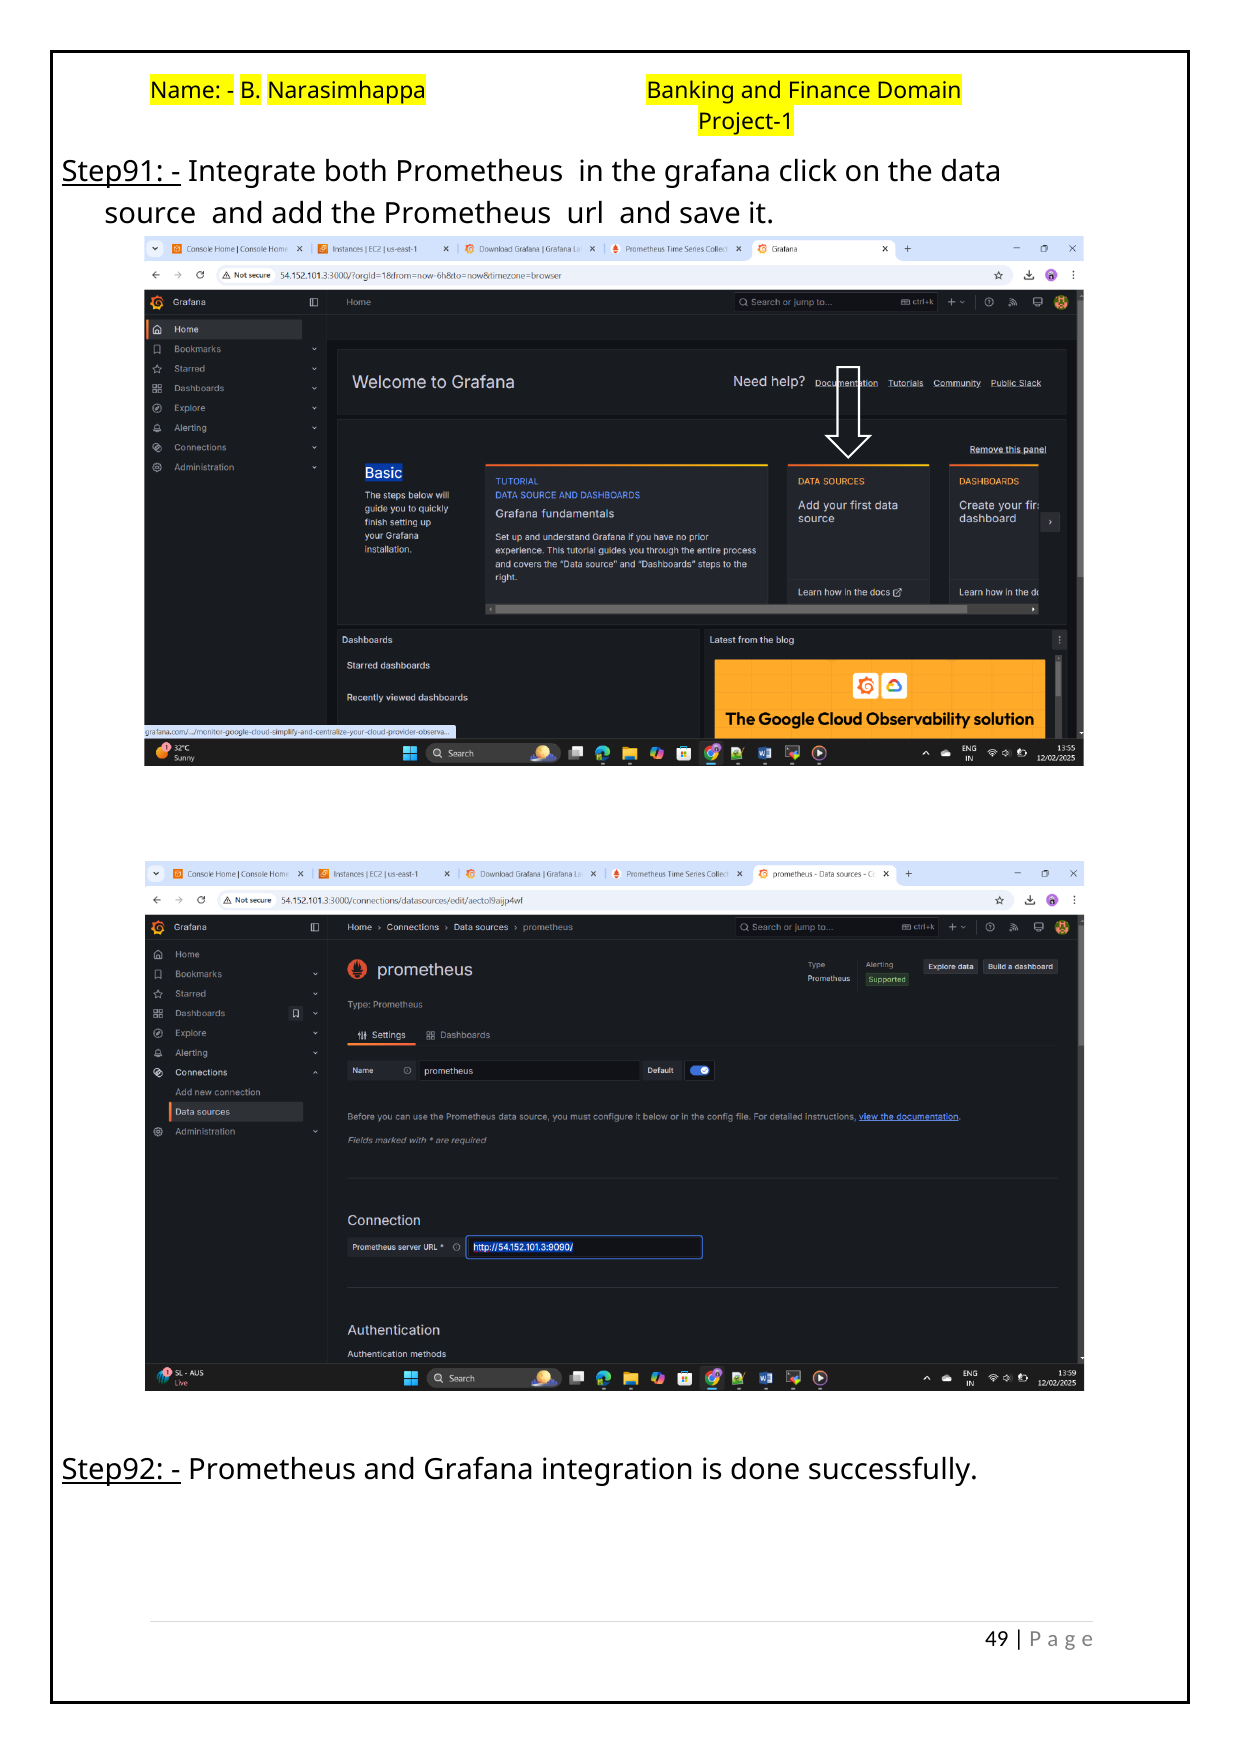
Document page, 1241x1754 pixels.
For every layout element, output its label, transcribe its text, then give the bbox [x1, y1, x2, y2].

text Step91: - Integrate both Prometheus in the grafana click on the data ++++++-source and add the Prometheus url and save it. [61, 150, 1093, 232]
picture [142, 236, 1083, 765]
picture [143, 861, 1083, 1390]
text Step92: - Prometheus and Grafana integration is done successfully. [61, 1088, 1093, 1488]
